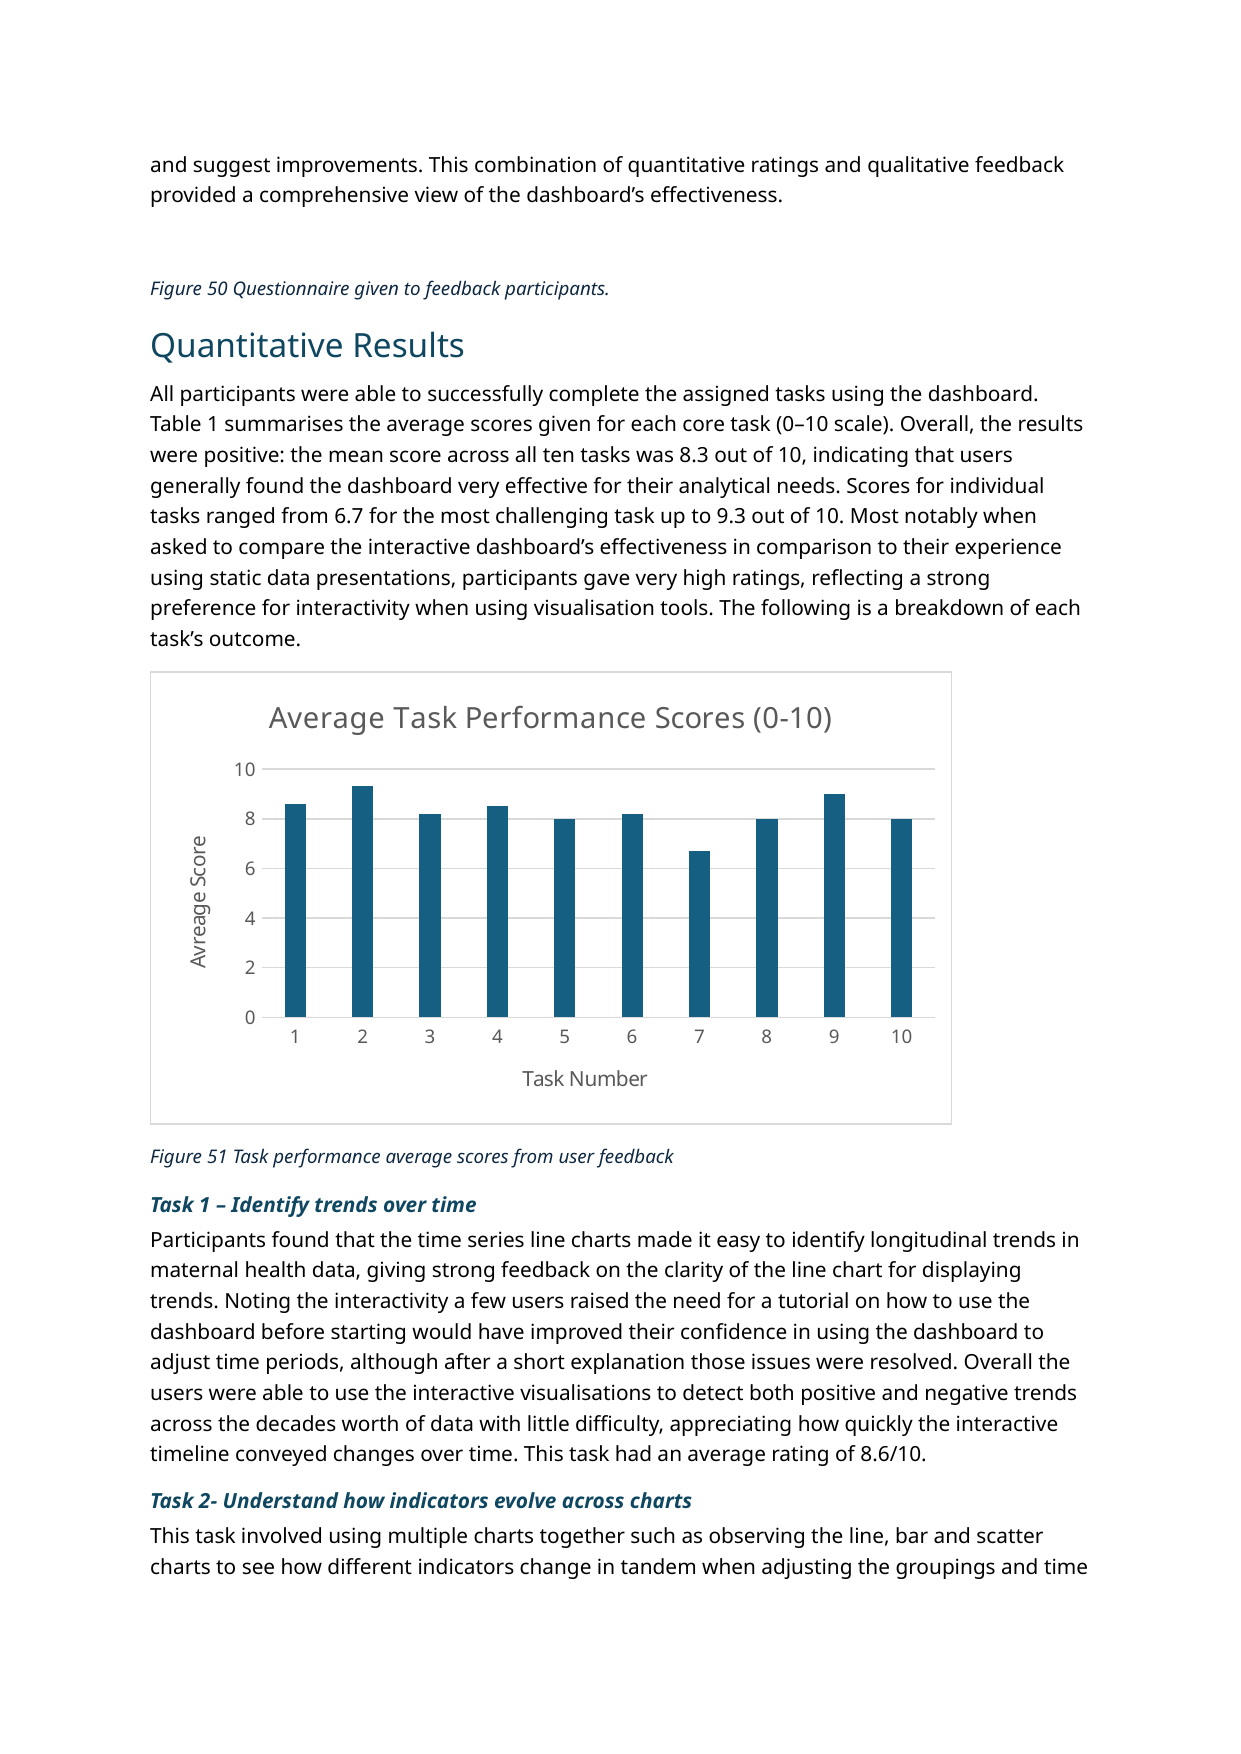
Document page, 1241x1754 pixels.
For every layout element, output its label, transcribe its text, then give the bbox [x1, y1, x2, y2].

text All participants were able to successfully complete the assigned tasks using the dashboard. Table 1 summarises the average scores given for each core task (0–10 scale). Overall, the results were positive: the mean score across all ten tasks was 8.3 out of 10, indicating that users generally found the dashboard very effective for their analytical needs. Scores for individual tasks ranged from 6.7 for the most challenging task up to 9.3 out of 10. Most notably when asked to compare the interactive dashboard’s effectiveness in comparison to their experience using static data presentations, participants gave very high ratings, reflecting a strong preference for interactivity when using visualisation tools. The following is a breakdown of each task’s outcome. [150, 379, 1090, 652]
text Participants found that the time series line charts made it easy to identify longitudinal trends in maternal health data, giving strong feedback on the clarity of the line chart for displaying trends. Noting the interactivity a few users raised the need for a tutorial on how to use the dashboard before starting would have improved their confidence in using the dashboard to adjust time periods, although after a short explanation those issues were resolved. Overall the users were able to use the interactive visualisations to detect both positive and negative trends across the decades worth of data with little difficulty, appreciating how quickly the interactive timeline conveyed changes over time. This task had an average rating of 8.6/10. [150, 1225, 1090, 1468]
subtitle Task 2- Understand how indicators evolve across charts [150, 1487, 1090, 1515]
subtitle Task 1 – Identify trends over time [150, 1190, 1090, 1219]
subtitle Quantitative Results [150, 322, 1090, 367]
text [150, 1521, 1090, 1581]
